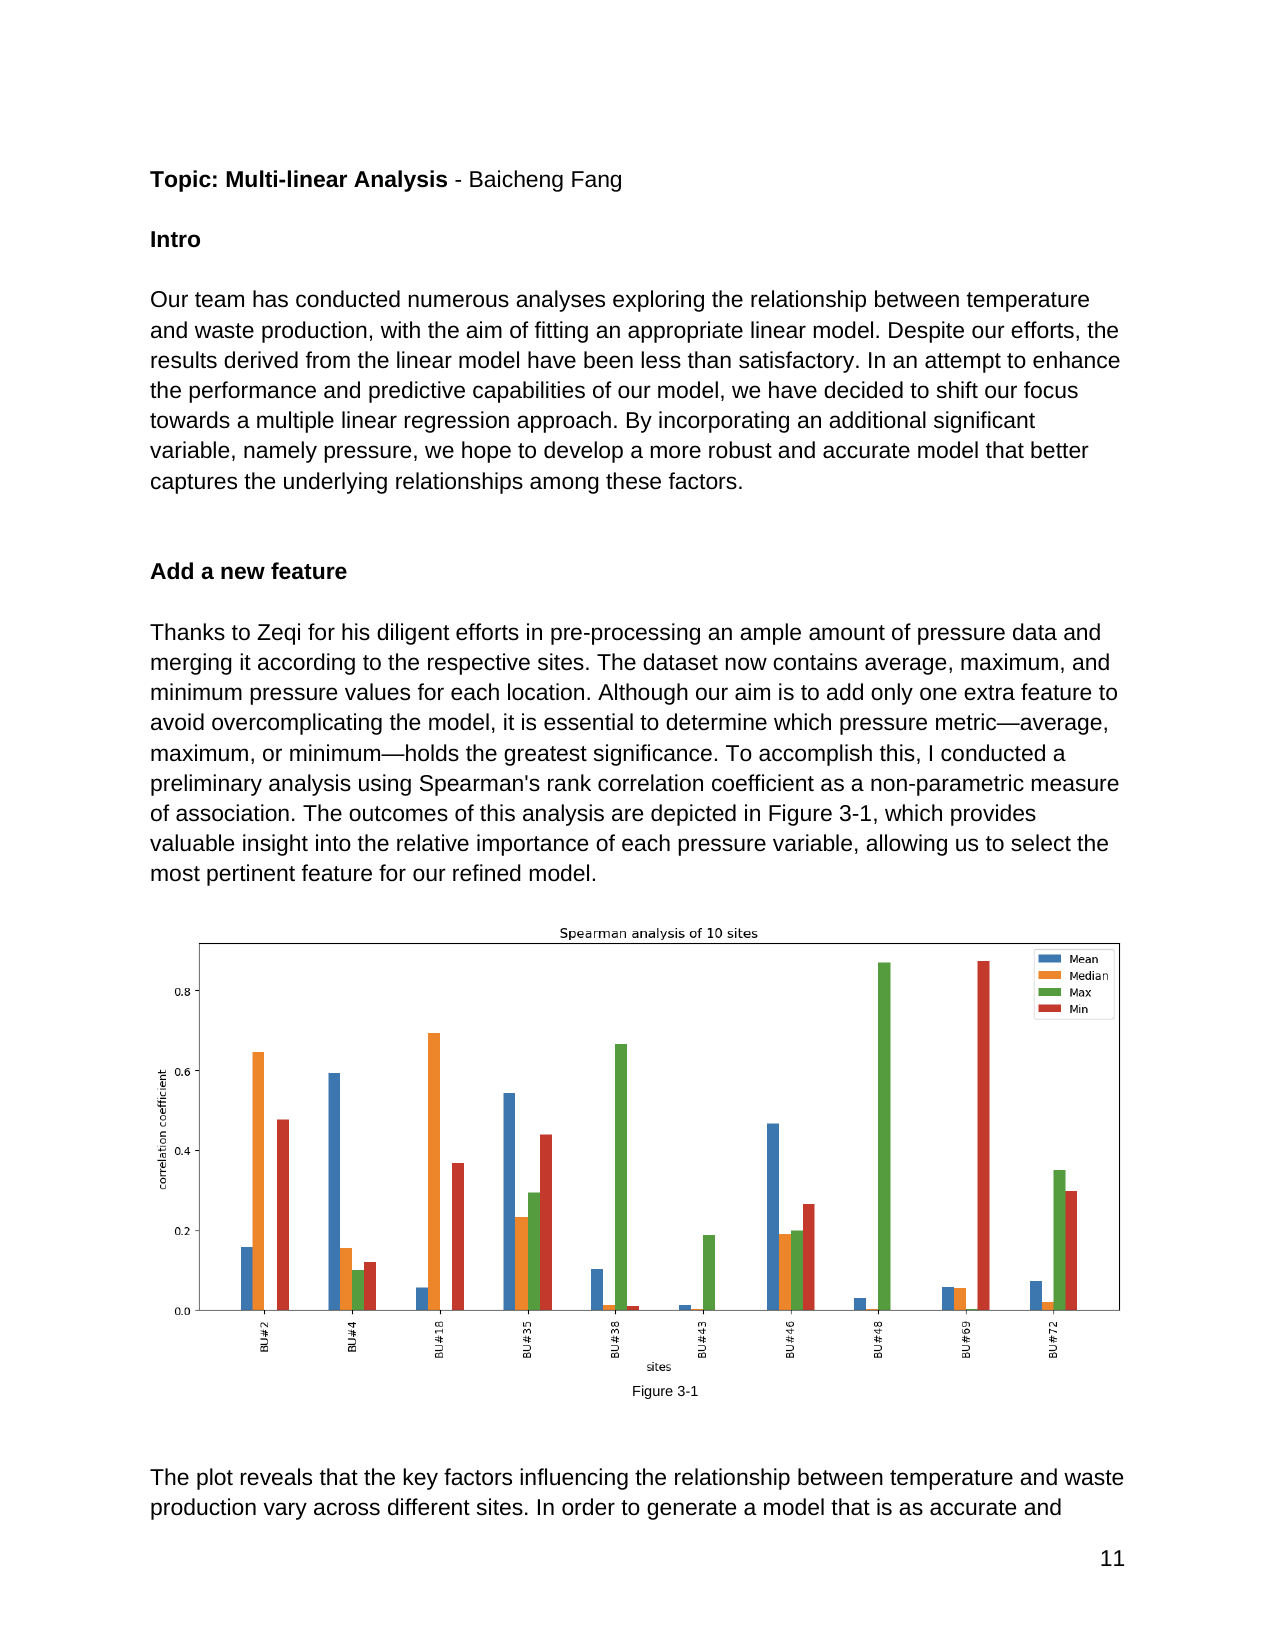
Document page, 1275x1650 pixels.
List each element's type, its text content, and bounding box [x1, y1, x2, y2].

text Add a new feature [150, 558, 1125, 585]
text Intro [150, 226, 1125, 252]
text Thanks to Zeqi for his diligent efforts in pre-processing an ample amount of pressure data and merging it according to the respective sites. The dataset now contains average, maximum, and minimum pressure values for each location. Although our aim is to add only one extra feature to avoid overcomplicating the model, it is essential to determine which pressure metric—average, maximum, or minimum—holds the greatest significance. To accomplish this, I conducted a preliminary analysis using Spearman's rank correlation coefficient as a non-parametric measure of association. The outcomes of this analysis are depicted in Figure 3-1, which provides valuable insight into the relative importance of each pressure variable, allowing us to select the most pertinent feature for our refined model. [150, 619, 1125, 887]
text Figure 3-1 [150, 1383, 1125, 1400]
text Topic: Multi-linear Analysis - Baicheng Fang [150, 166, 1125, 192]
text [150, 1464, 1125, 1521]
picture [150, 920, 1125, 1380]
text Our team has conducted numerous analyses exploring the relationship between temperature and waste production, with the aim of fitting an appropriate linear model. Despite our efforts, the results derived from the linear model have been less than satisfactory. In an attempt to enhance the performance and predictive capabilities of our model, we have decided to shift our focus towards a multiple linear regression approach. By incorporating an additional significant variable, namely pressure, we hope to develop a more robust and accurate model that better captures the underlying relationships among these factors. [150, 286, 1125, 494]
